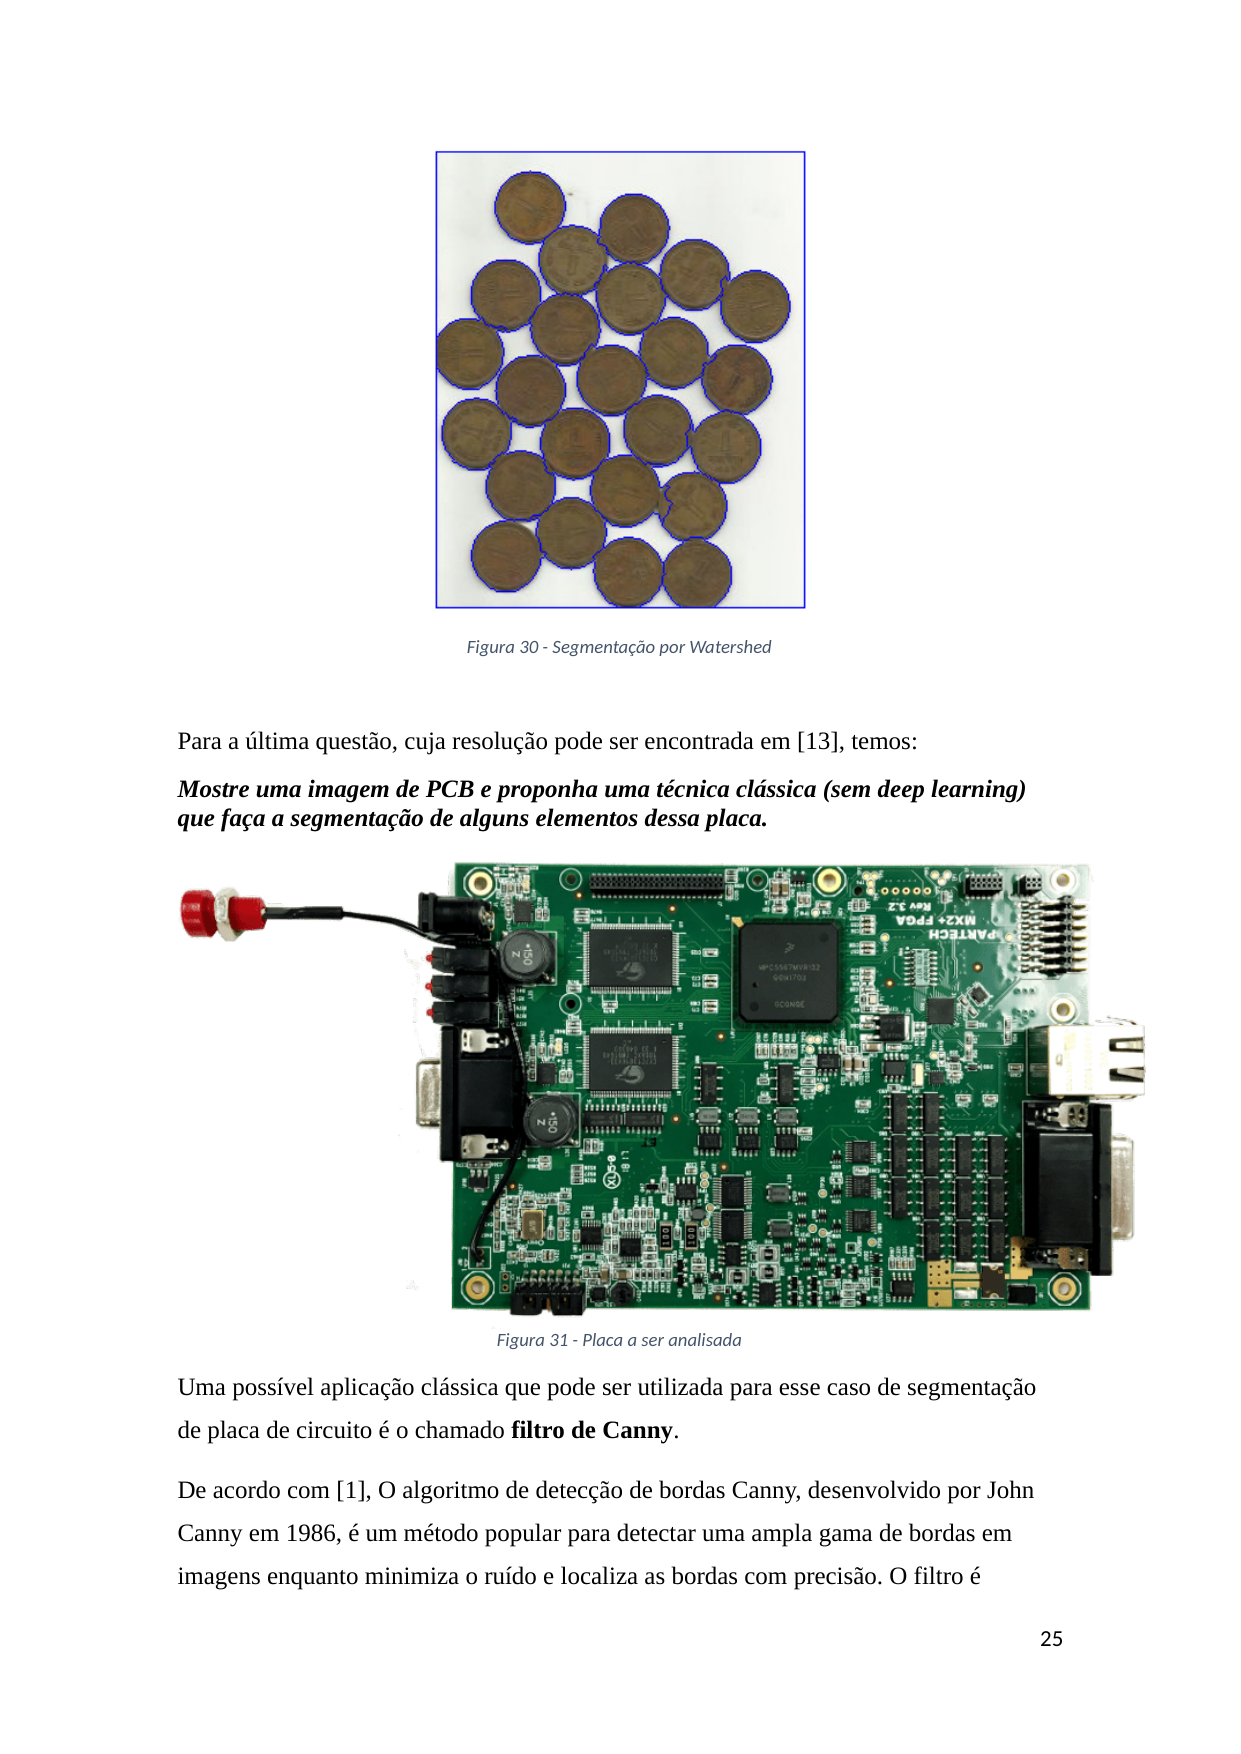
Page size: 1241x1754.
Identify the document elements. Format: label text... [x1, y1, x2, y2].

text Para a última questão, cuja resolução pode ser encontrada em [13], temos: [177, 726, 1063, 755]
picture [430, 147, 810, 616]
picture [177, 860, 1147, 1329]
text Figura 31 - Placa a ser analisada [177, 1329, 1063, 1351]
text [177, 1475, 1063, 1590]
text Uma possível aplicação clássica que pode ser utilizada para esse caso de segmentação de placa de circuito é o chamado filtro de Canny. [177, 1372, 1063, 1444]
text Mostre uma imagem de PCB e proponha uma técnica clássica (sem deep learning) que faça a segmentação de alguns elementos dessa placa. [177, 774, 1063, 831]
text Figura 30 - Segmentação por Watershed [177, 635, 1063, 658]
